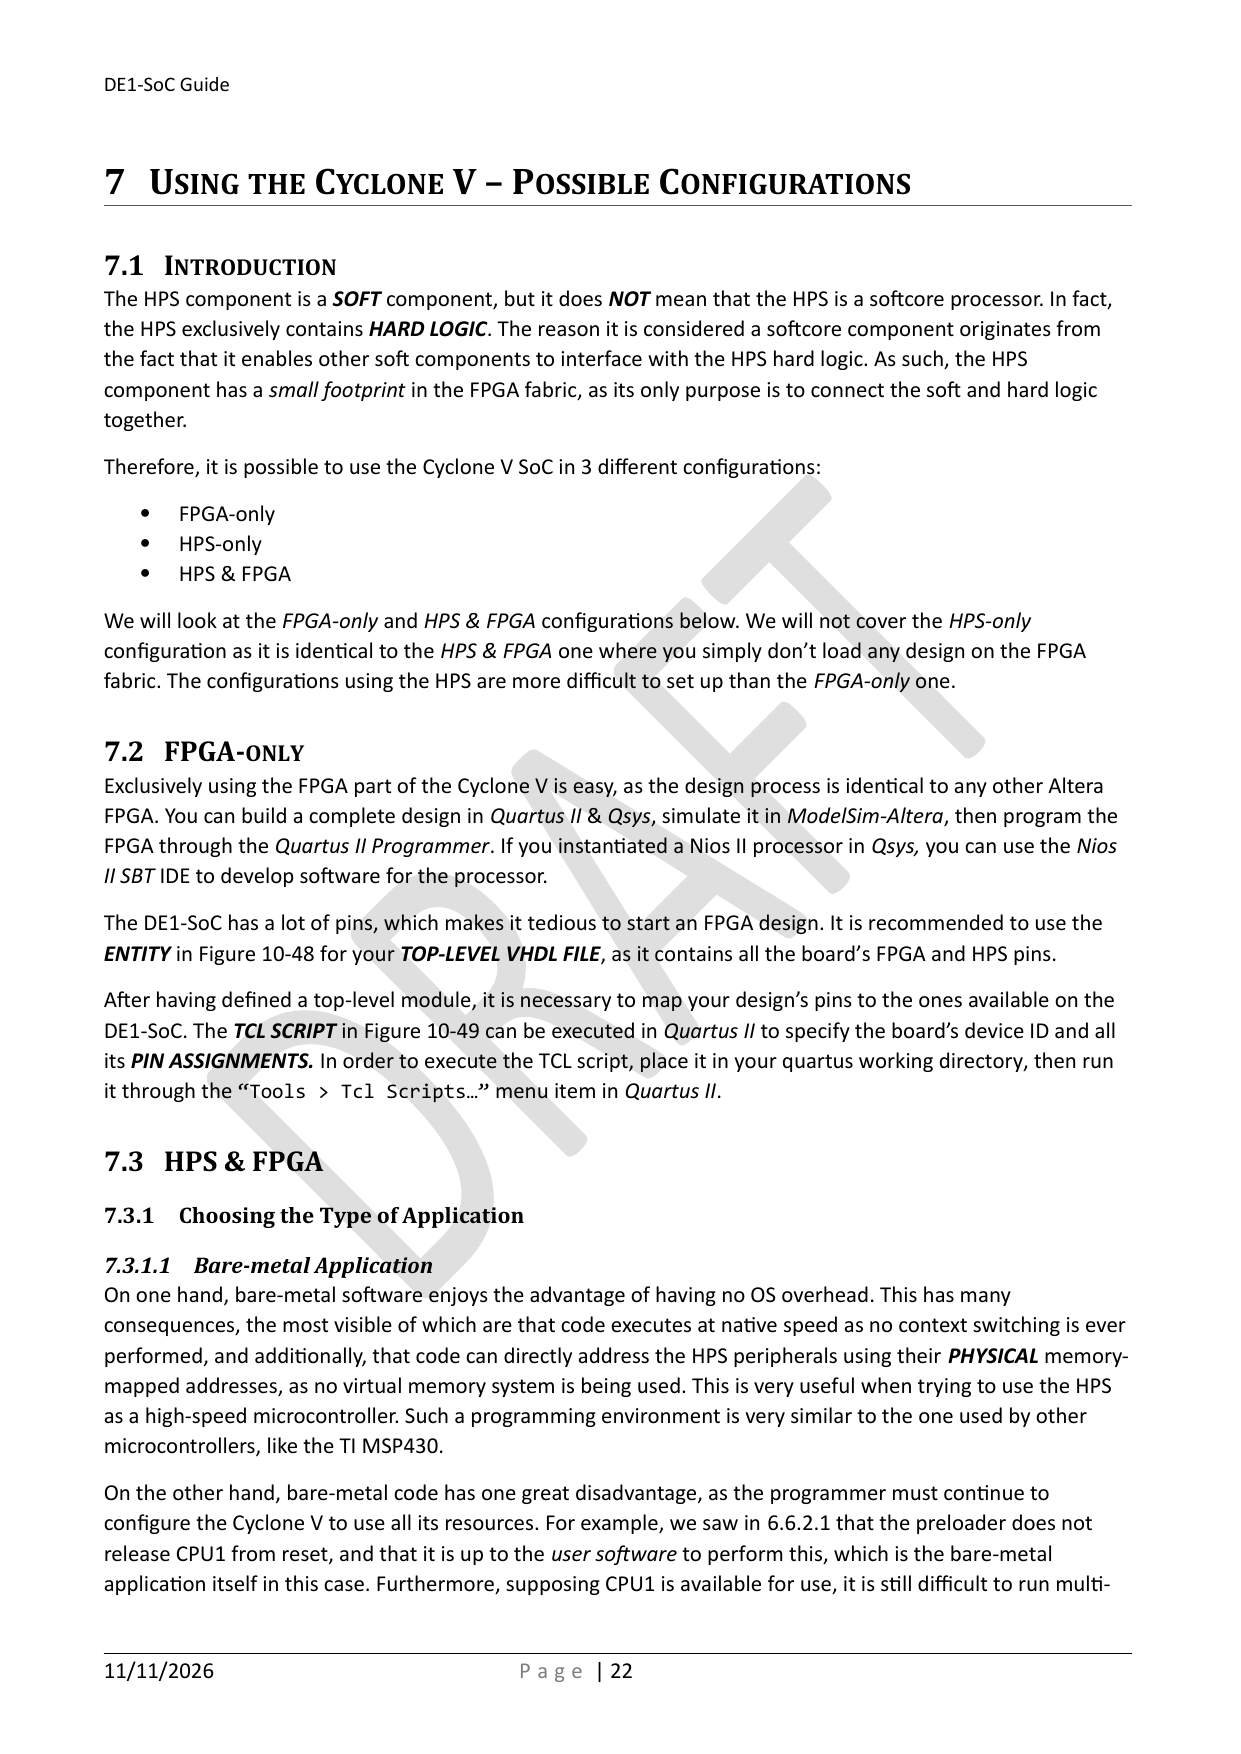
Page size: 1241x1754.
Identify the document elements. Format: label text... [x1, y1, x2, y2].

text On one hand, bare-metal software enjoys the advantage of having no OS overhead. This has many consequences, the most visible of which are that code executes at native speed as no context switching is ever performed, and additionally, that code can directly address the HPS peripherals using their physical memory-mapped addresses, as no virtual memory system is being used. This is very useful when trying to use the HPS as a high-speed microcontroller. Such a programming environment is very similar to the one used by other microcontrollers, like the TI MSP430. [103, 1280, 1132, 1459]
list FPGA-only [141, 499, 1132, 527]
subtitle Choosing the Type of Application [103, 1202, 1132, 1228]
text Therefore, it is possible to use the Cyclone V SoC in 3 different configurations: [103, 452, 1132, 480]
text The HPS component is a soft component, but it does not mean that the HPS is a softcore processor. In fact, the HPS exclusively contains hard logic. The reason it is considered a softcore component originates from the fact that it enables other soft components to interface with the HPS hard logic. As such, the HPS component has a small footprint in the FPGA fabric, as its only purpose is to connect the soft and hard logic together. [103, 284, 1132, 433]
subtitle HPS & FPGA [103, 1144, 1132, 1178]
subtitle Bare-metal Application [103, 1251, 1132, 1278]
list HPS-only [141, 529, 1132, 557]
subtitle Introduction [103, 247, 1132, 281]
list HPS & FPGA [141, 559, 1132, 587]
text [103, 1478, 1132, 1597]
subtitle Using the Cyclone V – Possible Configurations [103, 159, 1132, 206]
text Exclusively using the FPGA part of the Cyclone V is easy, as the design process is identical to any other Altera FPGA. You can build a complete design in Quartus II & Qsys, simulate it in ModelSim-Altera, then program the FPGA through the Quartus II Programmer. If you instantiated a Nios II processor in Qsys, you can use the Nios II SBT IDE to develop software for the processor. [103, 771, 1132, 889]
subtitle FPGA-only [103, 734, 1132, 768]
text We will look at the FPGA-only and HPS & FPGA configurations below. We will not cover the HPS-only configuration as it is identical to the HPS & FPGA one where you simply don’t load any design on the FPGA fabric. The configurations using the HPS are more difficult to set up than the FPGA-only one. [103, 606, 1132, 694]
